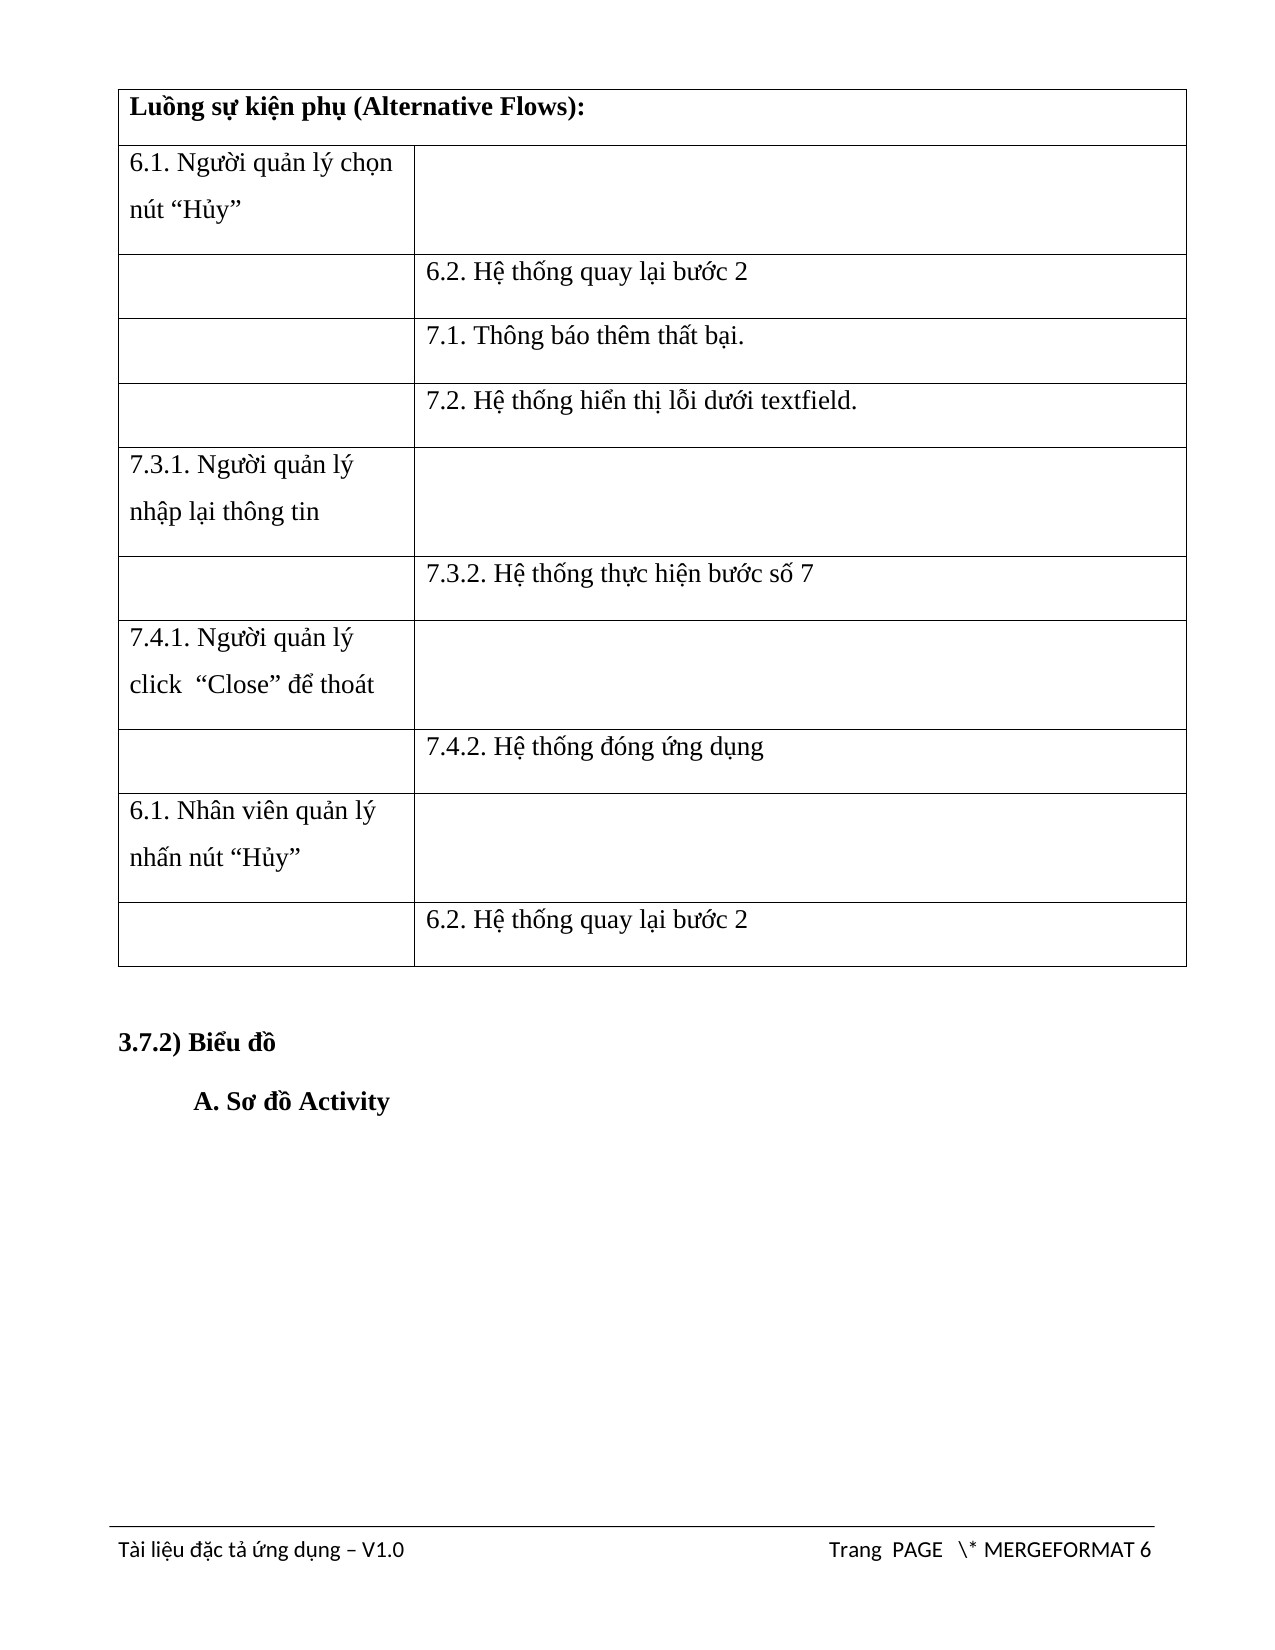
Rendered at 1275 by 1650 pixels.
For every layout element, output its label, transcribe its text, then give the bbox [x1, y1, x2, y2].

table_cell [119, 730, 414, 793]
table_cell [119, 319, 414, 383]
table_cell [415, 621, 1186, 729]
table_cell 6.2. Hệ thống quay lại bước 2 [415, 903, 1186, 966]
table_cell 7.2. Hệ thống hiển thị lỗi dưới textfield. [415, 384, 1186, 447]
table_cell [119, 903, 414, 966]
table_cell [415, 448, 1186, 556]
table_cell 6.2. Hệ thống quay lại bước 2 [415, 255, 1186, 318]
list Sơ đồ Activity [193, 1086, 1186, 1117]
table_cell 7.3.1. Người quản lý nhập lại thông tin [119, 448, 414, 556]
table_cell 7.1. Thông báo thêm thất bại. [415, 319, 1186, 383]
table_cell Luồng sự kiện phụ (Alternative Flows): [119, 90, 1186, 145]
table_cell 6.1. Nhân viên quản lý nhấn nút “Hủy” [119, 794, 414, 902]
subtitle 3.7.2) Biểu đồ [118, 1026, 1186, 1057]
table_cell 7.4.2. Hệ thống đóng ứng dụng [415, 730, 1186, 793]
table_cell 6.1. Người quản lý chọn nút “Hủy” [119, 146, 414, 254]
table_cell 7.4.1. Người quản lý click “Close” để thoát [119, 621, 414, 729]
table_cell [119, 255, 414, 318]
table_cell [119, 384, 414, 447]
table_cell [119, 557, 414, 620]
table_cell [415, 794, 1186, 902]
table_cell 7.3.2. Hệ thống thực hiện bước số 7 [415, 557, 1186, 620]
table_cell [415, 146, 1186, 254]
